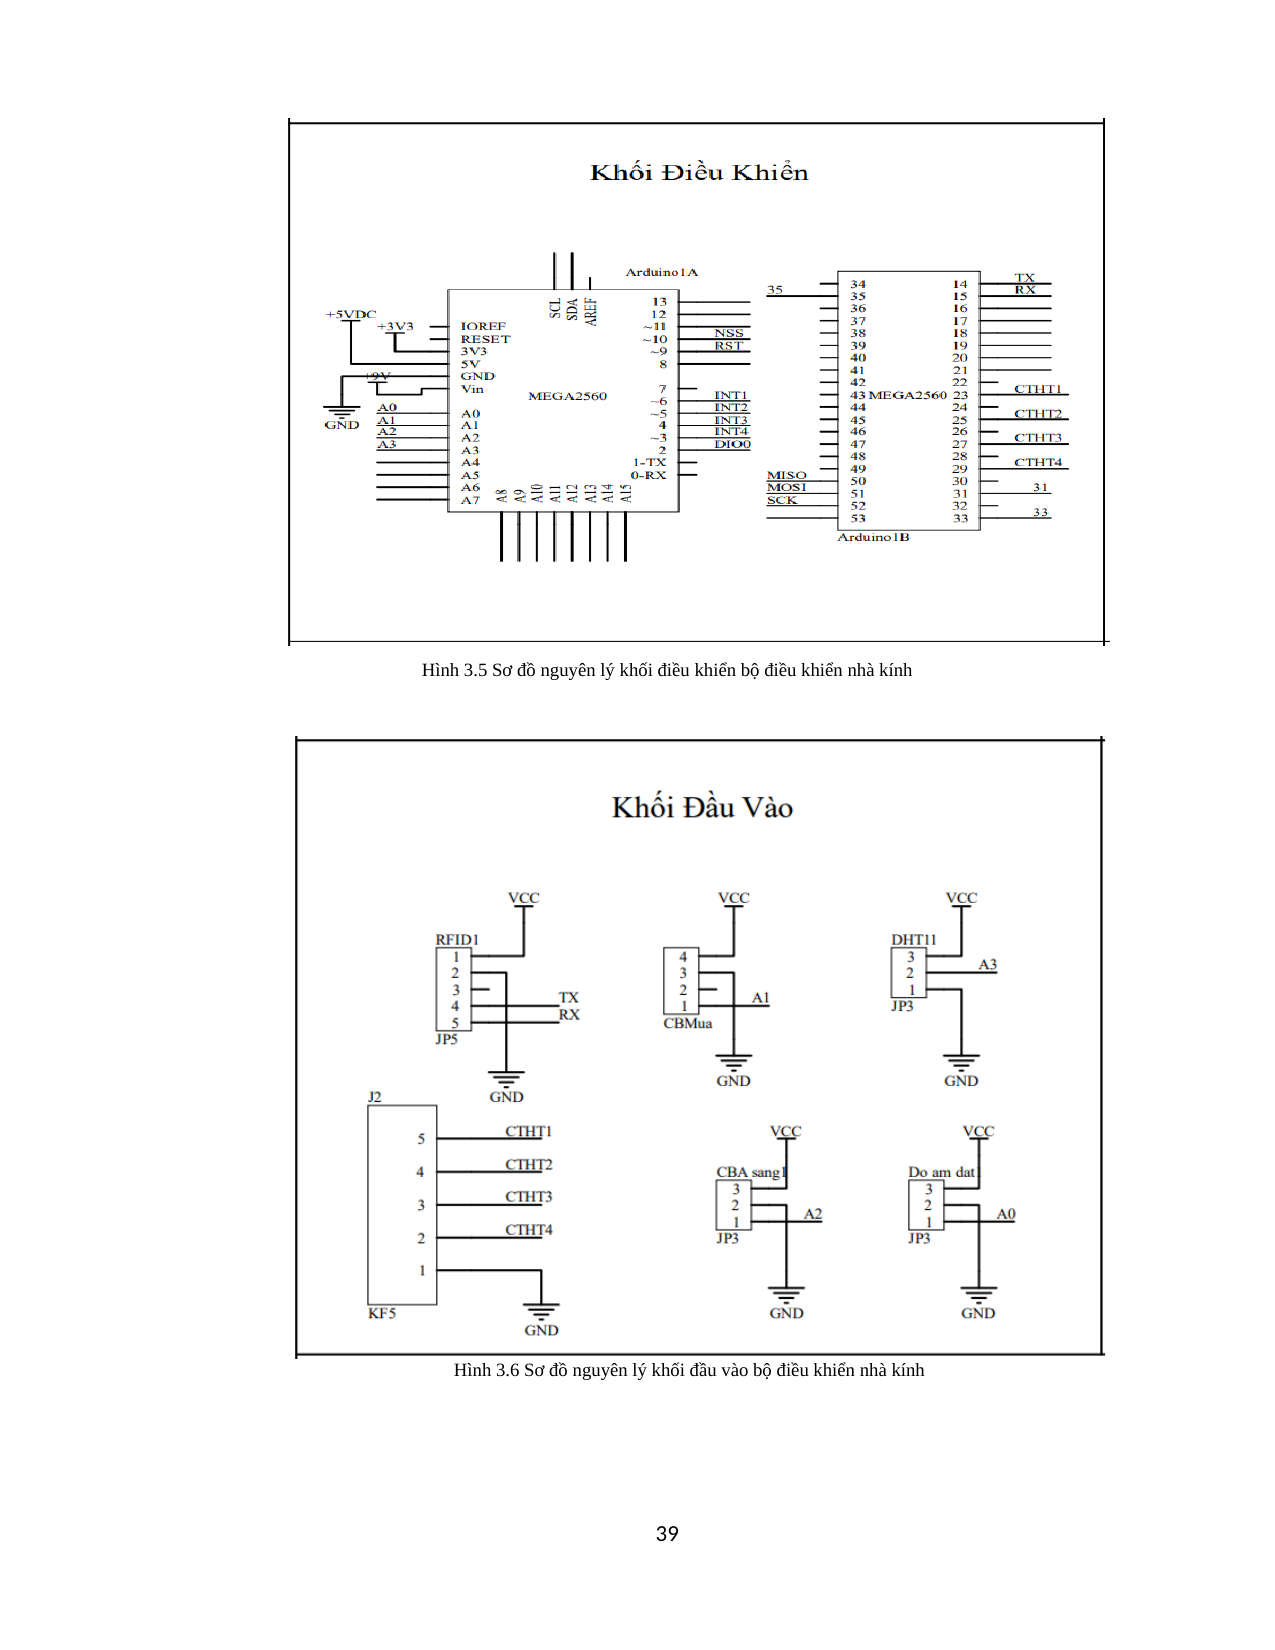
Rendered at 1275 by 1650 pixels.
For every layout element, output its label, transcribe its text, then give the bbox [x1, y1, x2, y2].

picture [280, 118, 1110, 646]
list Hình 3.6 Sơ đồ nguyên lý khối đầu vào bộ điều khiển nhà kính [222, 1359, 1157, 1381]
text Hình 3.5 Sơ đồ nguyên lý khối điều khiển bộ điều khiển nhà kính [177, 659, 1157, 681]
picture [294, 736, 1105, 1359]
